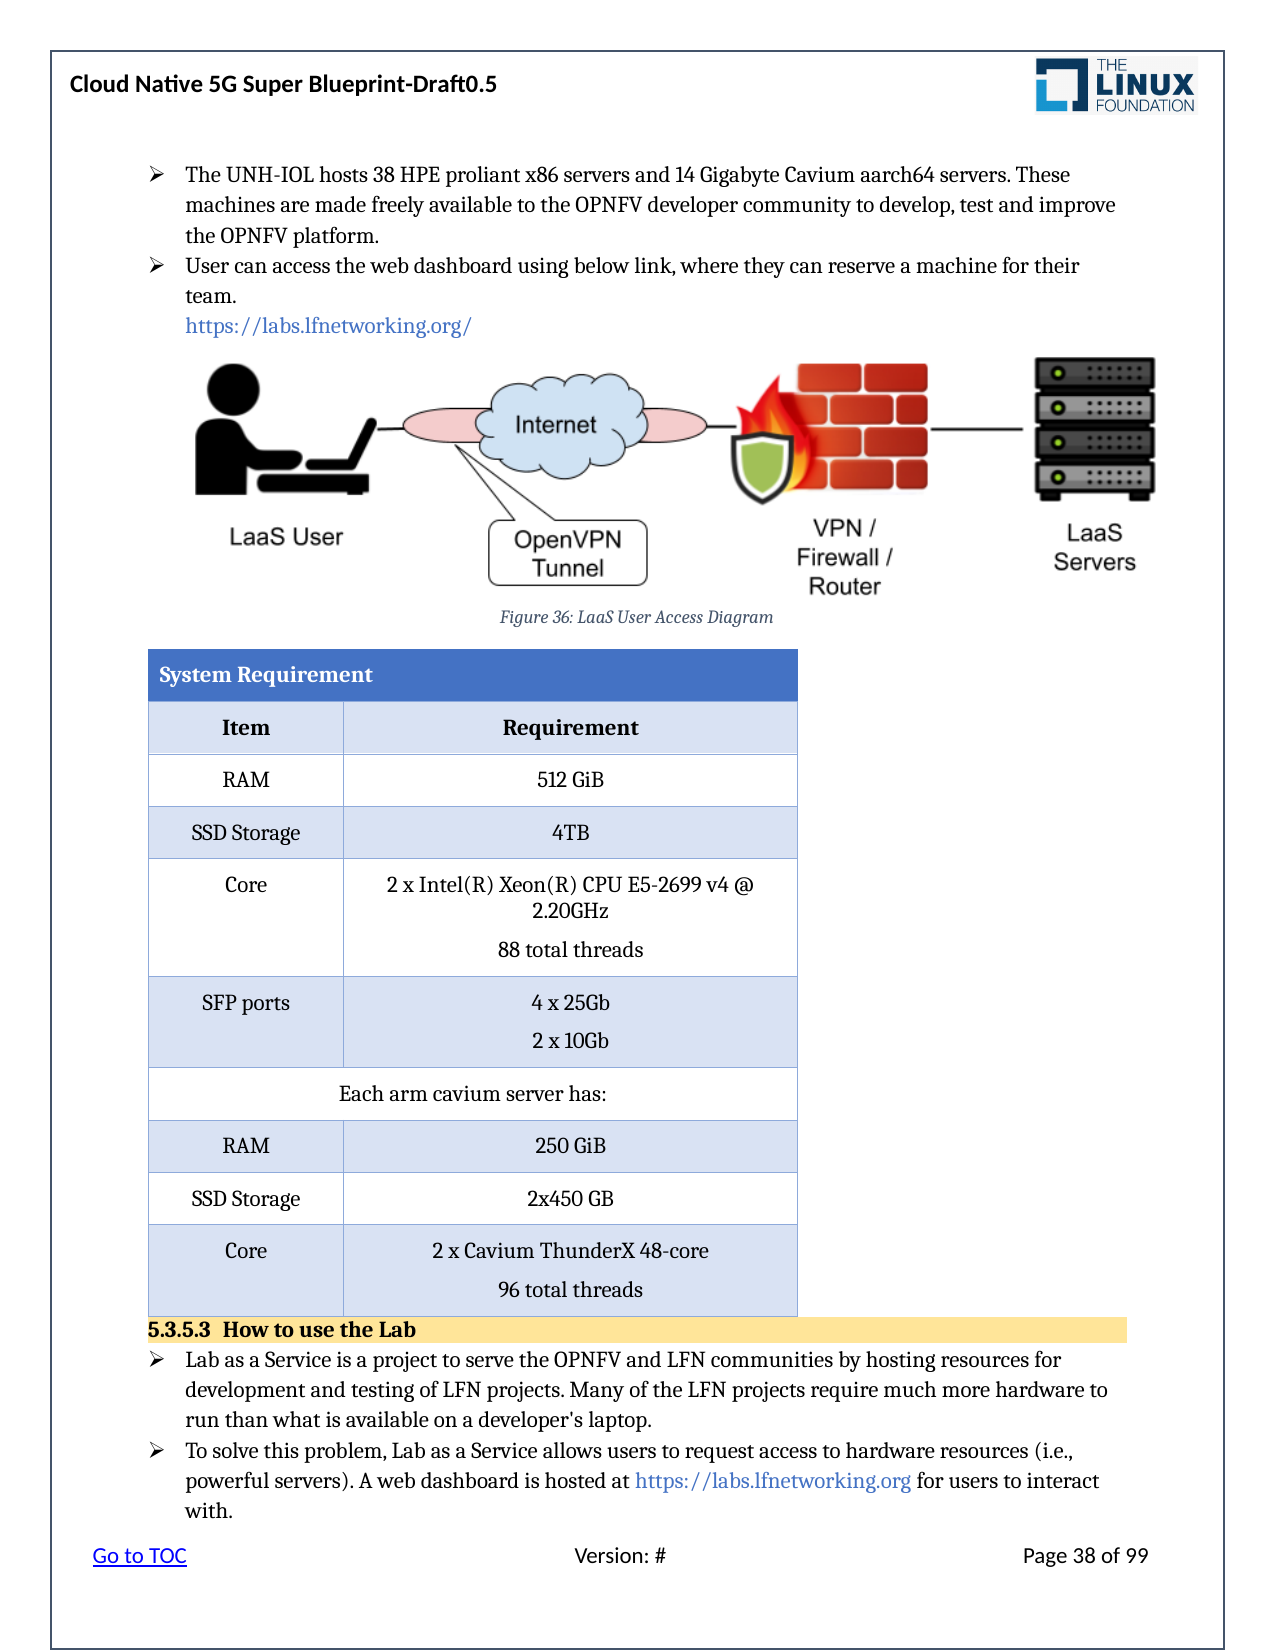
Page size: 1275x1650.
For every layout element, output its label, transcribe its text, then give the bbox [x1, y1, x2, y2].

table_cell 2x450 GB [344, 1173, 797, 1224]
text How to use the Lab [148, 1317, 1127, 1343]
table_header System Requirement [149, 650, 797, 701]
table_cell 4 x 25Gb 2 x 10Gb [344, 977, 797, 1067]
list The UNH-IOL hosts 38 HPE proliant x86 servers and 14 Gigabyte Cavium aarch64 servers. These machines are made freely available to the OPNFV developer community to develop, test and improve the OPNFV platform. [148, 162, 1127, 249]
table_cell 2 x Intel(R) Xeon(R) CPU E5-2699 v4 @ 2.20GHz 88 total threads [344, 859, 797, 976]
list https://labs.lfnetworking.org/ [185, 313, 1127, 339]
table_cell Item [149, 702, 343, 753]
list Lab as a Service is a project to serve the OPNFV and LFN communities by hosting resources for development and testing of LFN projects. Many of the LFN projects require much more hardware to run than what is available on a developer's laptop. [148, 1347, 1127, 1433]
list User can access the web dashboard using below link, where they can reserve a machine for their team. [148, 253, 1127, 309]
table_cell RAM [149, 1121, 343, 1172]
table_cell Core [149, 1225, 343, 1316]
table_cell 4TB [344, 807, 797, 858]
list To solve this problem, Lab as a Service allows users to request access to hardware resources (i.e., powerful servers). A web dashboard is hosted at https://labs.lfnetworking.org for users to interact with. [148, 1437, 1127, 1524]
table_cell Each arm cavium server has: [149, 1068, 797, 1119]
table_cell SFP ports [149, 977, 343, 1067]
table_cell SSD Storage [149, 1173, 343, 1224]
table_cell 512 GiB [344, 755, 797, 806]
table_cell 2 x Cavium ThunderX 48-core 96 total threads [344, 1225, 797, 1316]
table_cell Requirement [344, 702, 797, 753]
picture [185, 343, 1165, 603]
table_cell 250 GiB [344, 1121, 797, 1172]
table_cell SSD Storage [149, 807, 343, 858]
text Figure 36: LaaS User Access Diagram [148, 606, 1127, 628]
table_cell Core [149, 859, 343, 976]
table_cell RAM [149, 755, 343, 806]
picture [1034, 56, 1199, 115]
